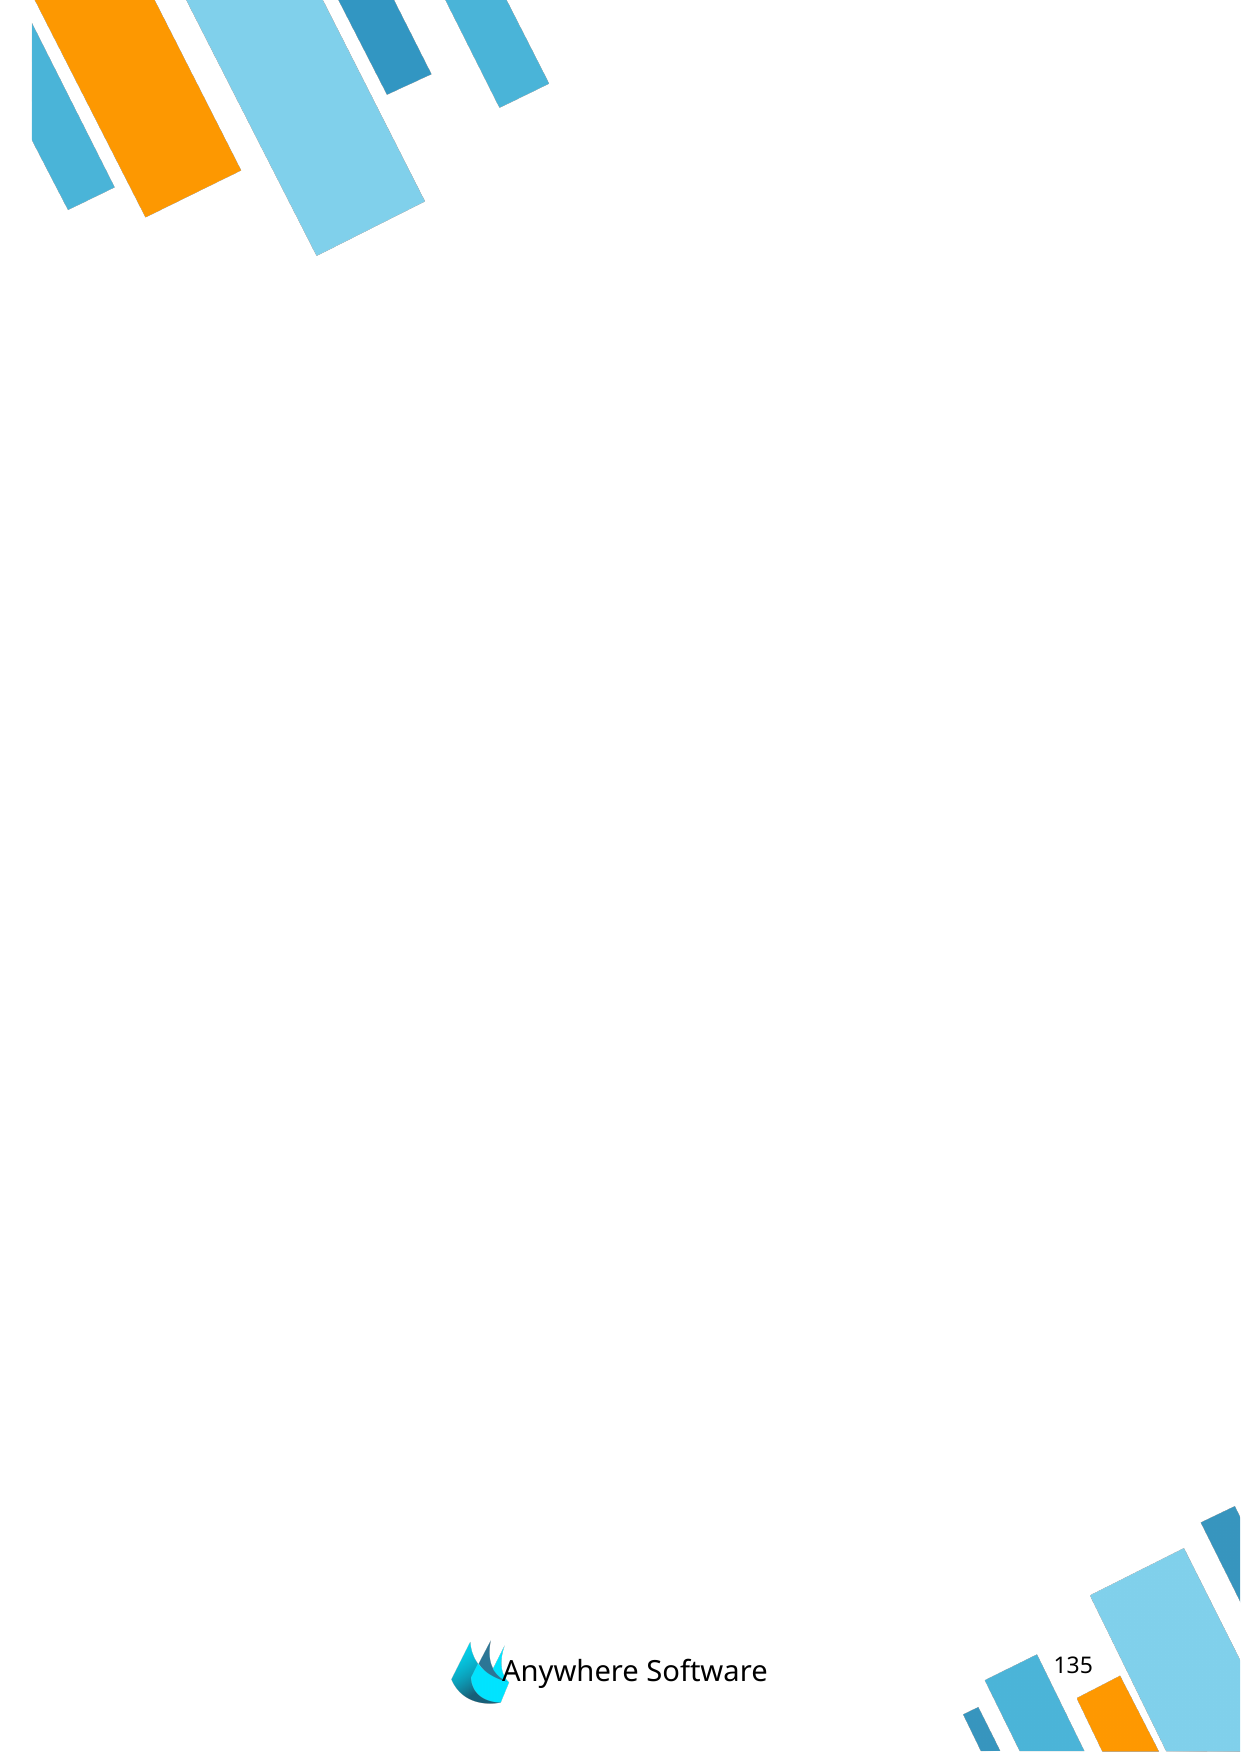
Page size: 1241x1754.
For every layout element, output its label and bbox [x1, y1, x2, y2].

picture [451, 1640, 510, 1704]
picture [31, 0, 549, 256]
picture [963, 1506, 1241, 1752]
